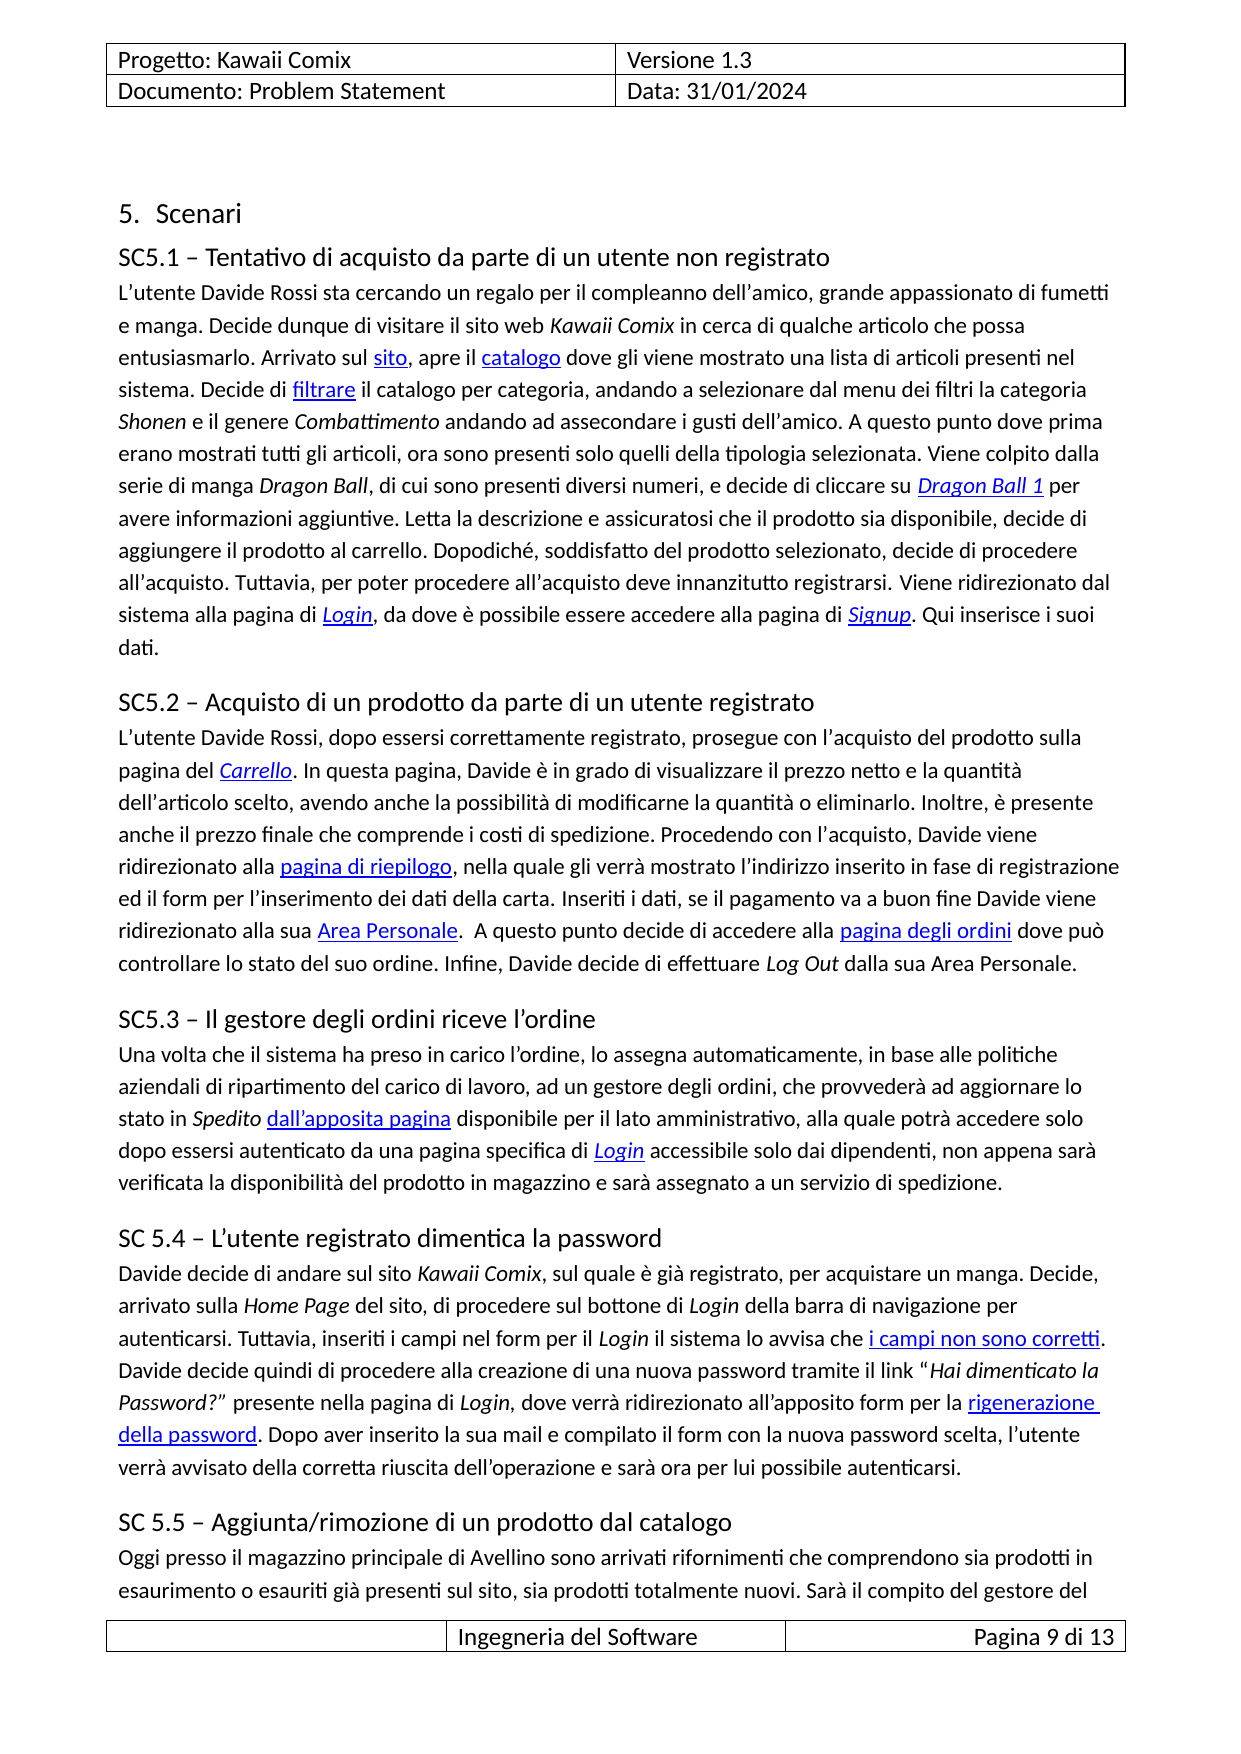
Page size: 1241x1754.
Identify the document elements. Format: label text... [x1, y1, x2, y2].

text L’utente Davide Rossi, dopo essersi correttamente registrato, prosegue con l’acquisto del prodotto sulla pagina del Carrello. In questa pagina, Davide è in grado di visualizzare il prezzo netto e la quantità dell’articolo scelto, avendo anche la possibilità di modificarne la quantità o eliminarlo. Inoltre, è presente anche il prezzo finale che comprende i costi di spedizione. Procedendo con l’acquisto, Davide viene ridirezionato alla pagina di riepilogo, nella quale gli verrà mostrato l’indirizzo inserito in fase di registrazione ed il form per l’inserimento dei dati della carta. Inseriti i dati, se il pagamento va a buon fine Davide viene ridirezionato alla sua Area Personale. A questo punto decide di accedere alla pagina degli ordini dove può controllare lo stato del suo ordine. Infine, Davide decide di effettuare Log Out dalla sua Area Personale. [118, 723, 1122, 977]
subtitle SC 5.4 – L’utente registrato dimentica la password [118, 1222, 1122, 1254]
subtitle Scenari [118, 196, 1122, 231]
subtitle SC5.1 – Tentativo di acquisto da parte di un utente non registrato [118, 241, 1122, 274]
subtitle SC 5.5 – Aggiunta/rimozione di un prodotto dal catalogo [118, 1506, 1122, 1539]
text L’utente Davide Rossi sta cercando un regalo per il compleanno dell’amico, grande appassionato di fumetti e manga. Decide dunque di visitare il sito web Kawaii Comix in cerca di qualche articolo che possa entusiasmarlo. Arrivato sul sito, apre il catalogo dove gli viene mostrato una lista di articoli presenti nel sistema. Decide di filtrare il catalogo per categoria, andando a selezionare dal menu dei filtri la categoria Shonen e il genere Combattimento andando ad assecondare i gusti dell’amico. A questo punto dove prima erano mostrati tutti gli articoli, ora sono presenti solo quelli della tipologia selezionata. Viene colpito dalla serie di manga Dragon Ball, di cui sono presenti diversi numeri, e decide di cliccare su Dragon Ball 1 per avere informazioni aggiuntive. Letta la descrizione e assicuratosi che il prodotto sia disponibile, decide di aggiungere il prodotto al carrello. Dopodiché, soddisfatto del prodotto selezionato, decide di procedere all’acquisto. Tuttavia, per poter procedere all’acquisto deve innanzitutto registrarsi. Viene ridirezionato dal sistema alla pagina di Login, da dove è possibile essere accedere alla pagina di Signup. Qui inserisce i suoi dati. [118, 278, 1122, 661]
subtitle SC5.2 – Acquisto di un prodotto da parte di un utente registrato [118, 686, 1122, 719]
subtitle SC5.3 – Il gestore degli ordini riceve l’ordine [118, 1002, 1122, 1035]
text Davide decide di andare sul sito Kawaii Comix, sul quale è già registrato, per acquistare un manga. Decide, arrivato sulla Home Page del sito, di procedere sul bottone di Login della barra di navigazione per autenticarsi. Tuttavia, inseriti i campi nel form per il Login il sistema lo avvisa che i campi non sono corretti. Davide decide quindi di procedere alla creazione di una nuova password tramite il link “Hai dimenticato la Password?” presente nella pagina di Login, dove verrà ridirezionato all’apposito form per la rigenerazione della password. Dopo aver inserito la sua mail e compilato il form con la nuova password scelta, l’utente verrà avvisato della corretta riuscita dell’operazione e sarà ora per lui possibile autenticarsi. [118, 1259, 1122, 1481]
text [118, 1543, 1122, 1604]
text Una volta che il sistema ha preso in carico l’ordine, lo assegna automaticamente, in base alle politiche aziendali di ripartimento del carico di lavoro, ad un gestore degli ordini, che provvederà ad aggiornare lo stato in Spedito dall’apposita pagina disponibile per il lato amministrativo, alla quale potrà accedere solo dopo essersi autenticato da una pagina specifica di Login accessibile solo dai dipendenti, non appena sarà verificata la disponibilità del prodotto in magazzino e sarà assegnato a un servizio di spedizione. [118, 1040, 1122, 1197]
